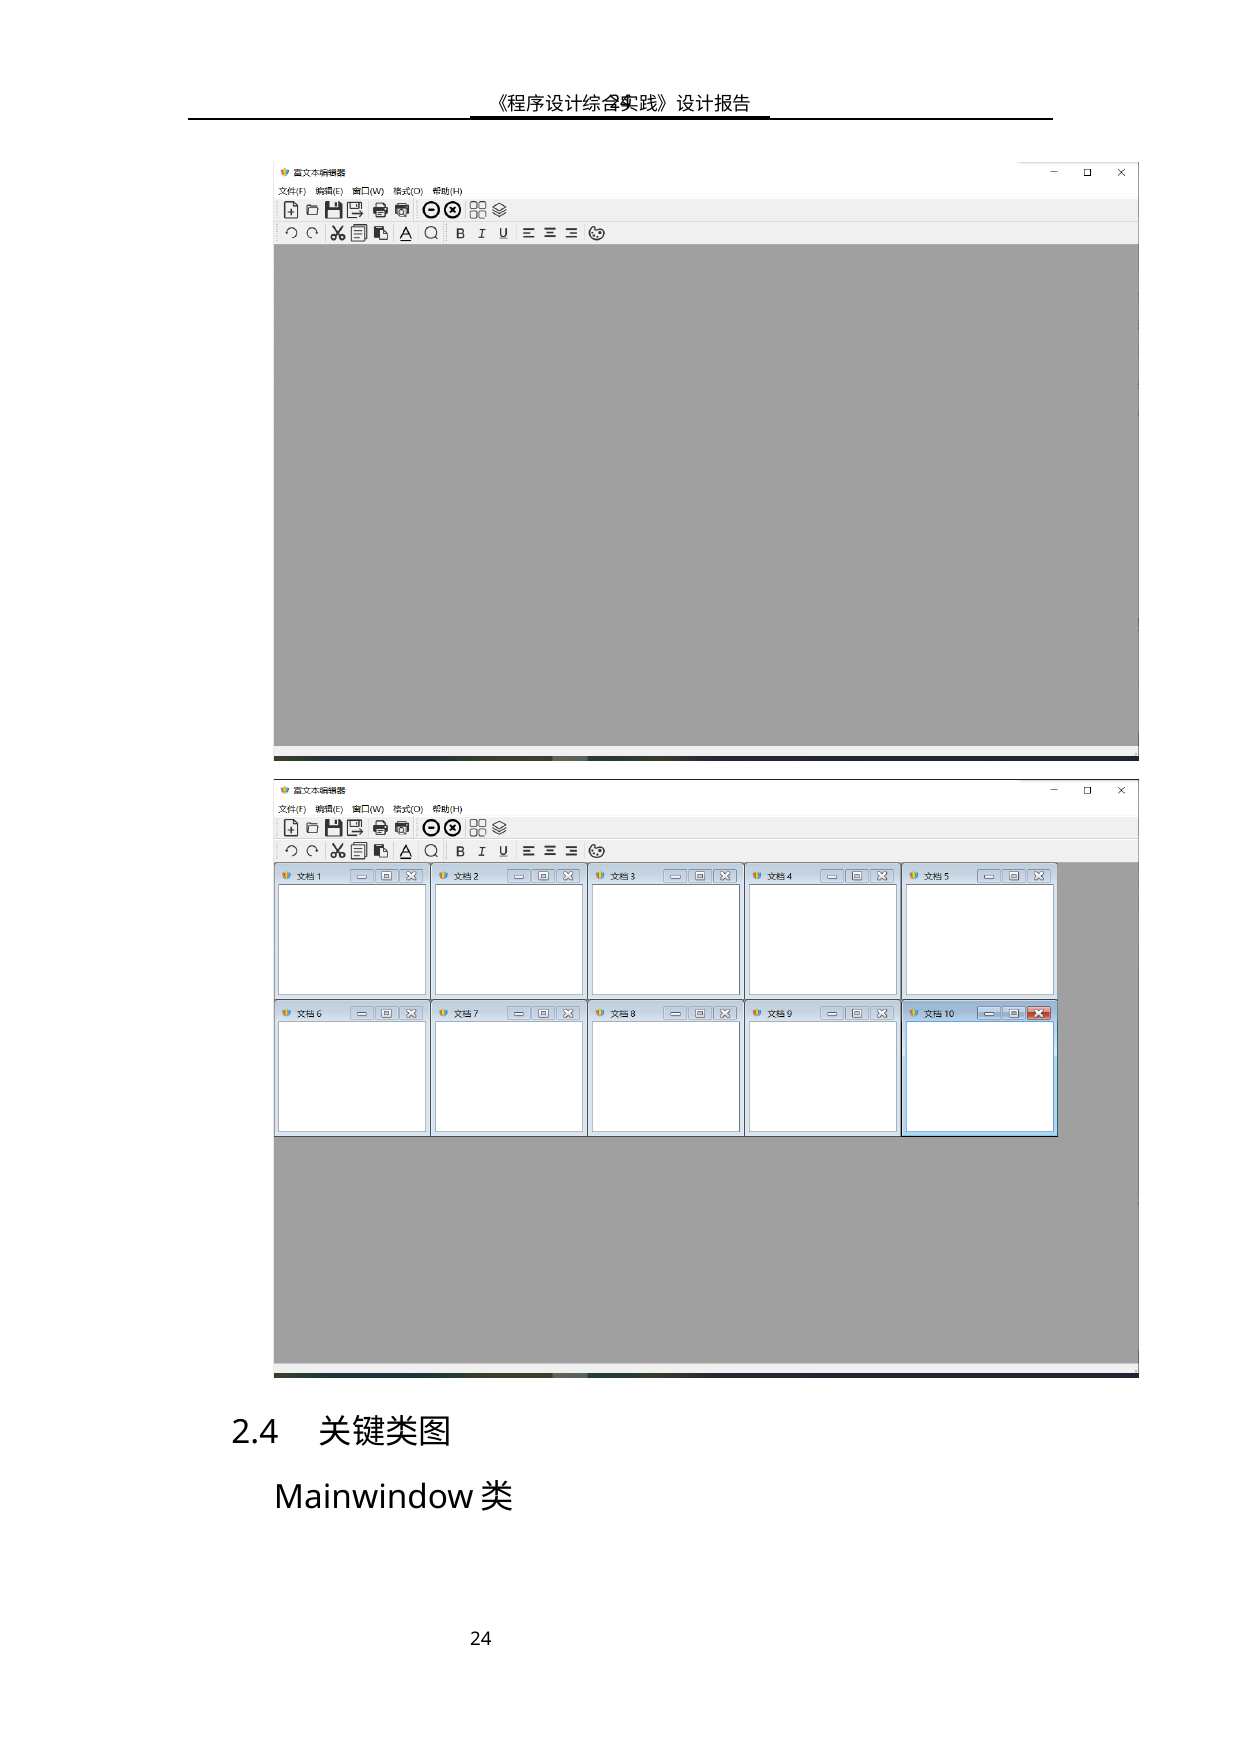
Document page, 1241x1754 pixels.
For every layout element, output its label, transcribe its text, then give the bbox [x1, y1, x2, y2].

picture [273, 779, 1139, 1378]
list 关键类图 [231, 1397, 1053, 1462]
picture [273, 162, 1139, 761]
list Mainwindow类 [274, 1462, 1053, 1527]
